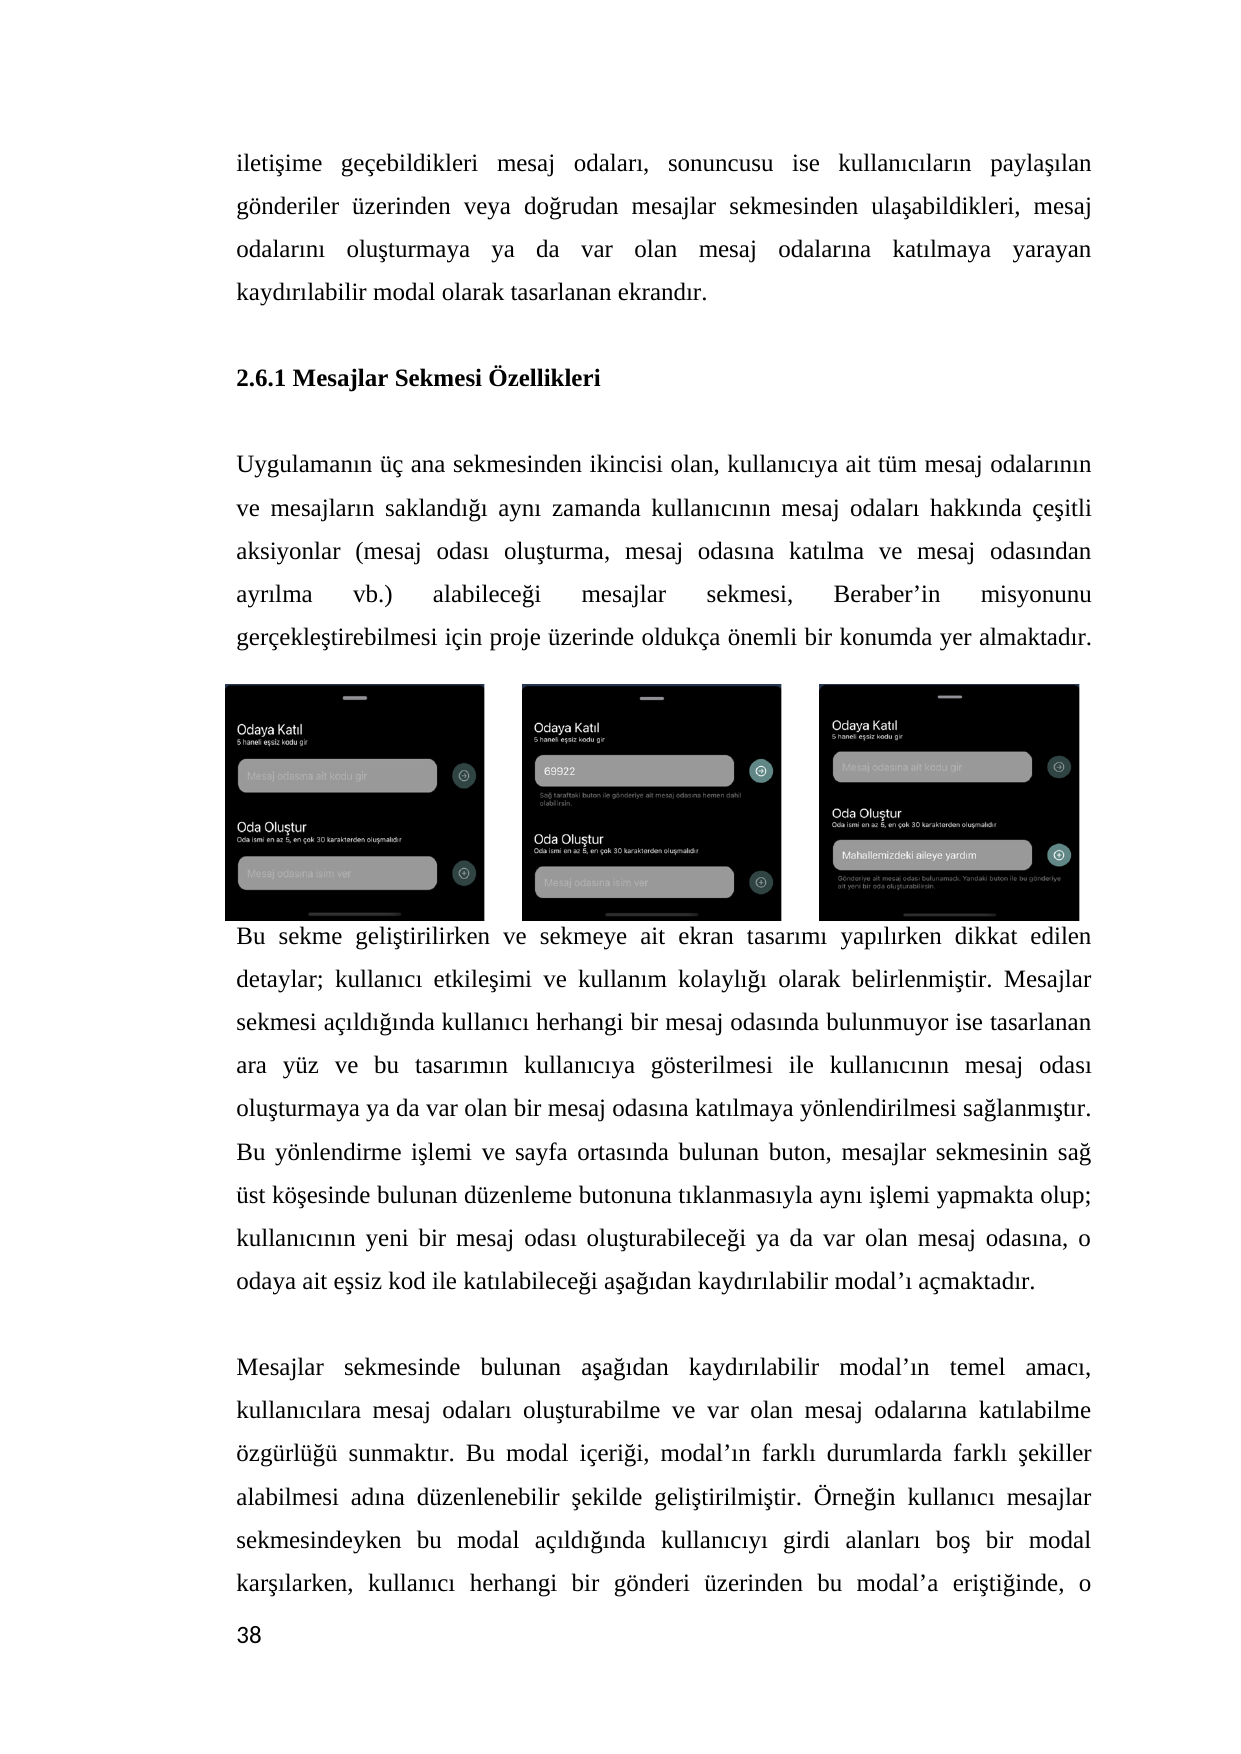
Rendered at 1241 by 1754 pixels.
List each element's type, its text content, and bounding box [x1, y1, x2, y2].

picture [522, 684, 782, 921]
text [236, 148, 1092, 306]
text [236, 1352, 1092, 1597]
picture [225, 684, 485, 921]
picture [819, 684, 1080, 921]
text 2.6.1 Mesajlar Sekmesi Özellikleri [236, 363, 1092, 392]
